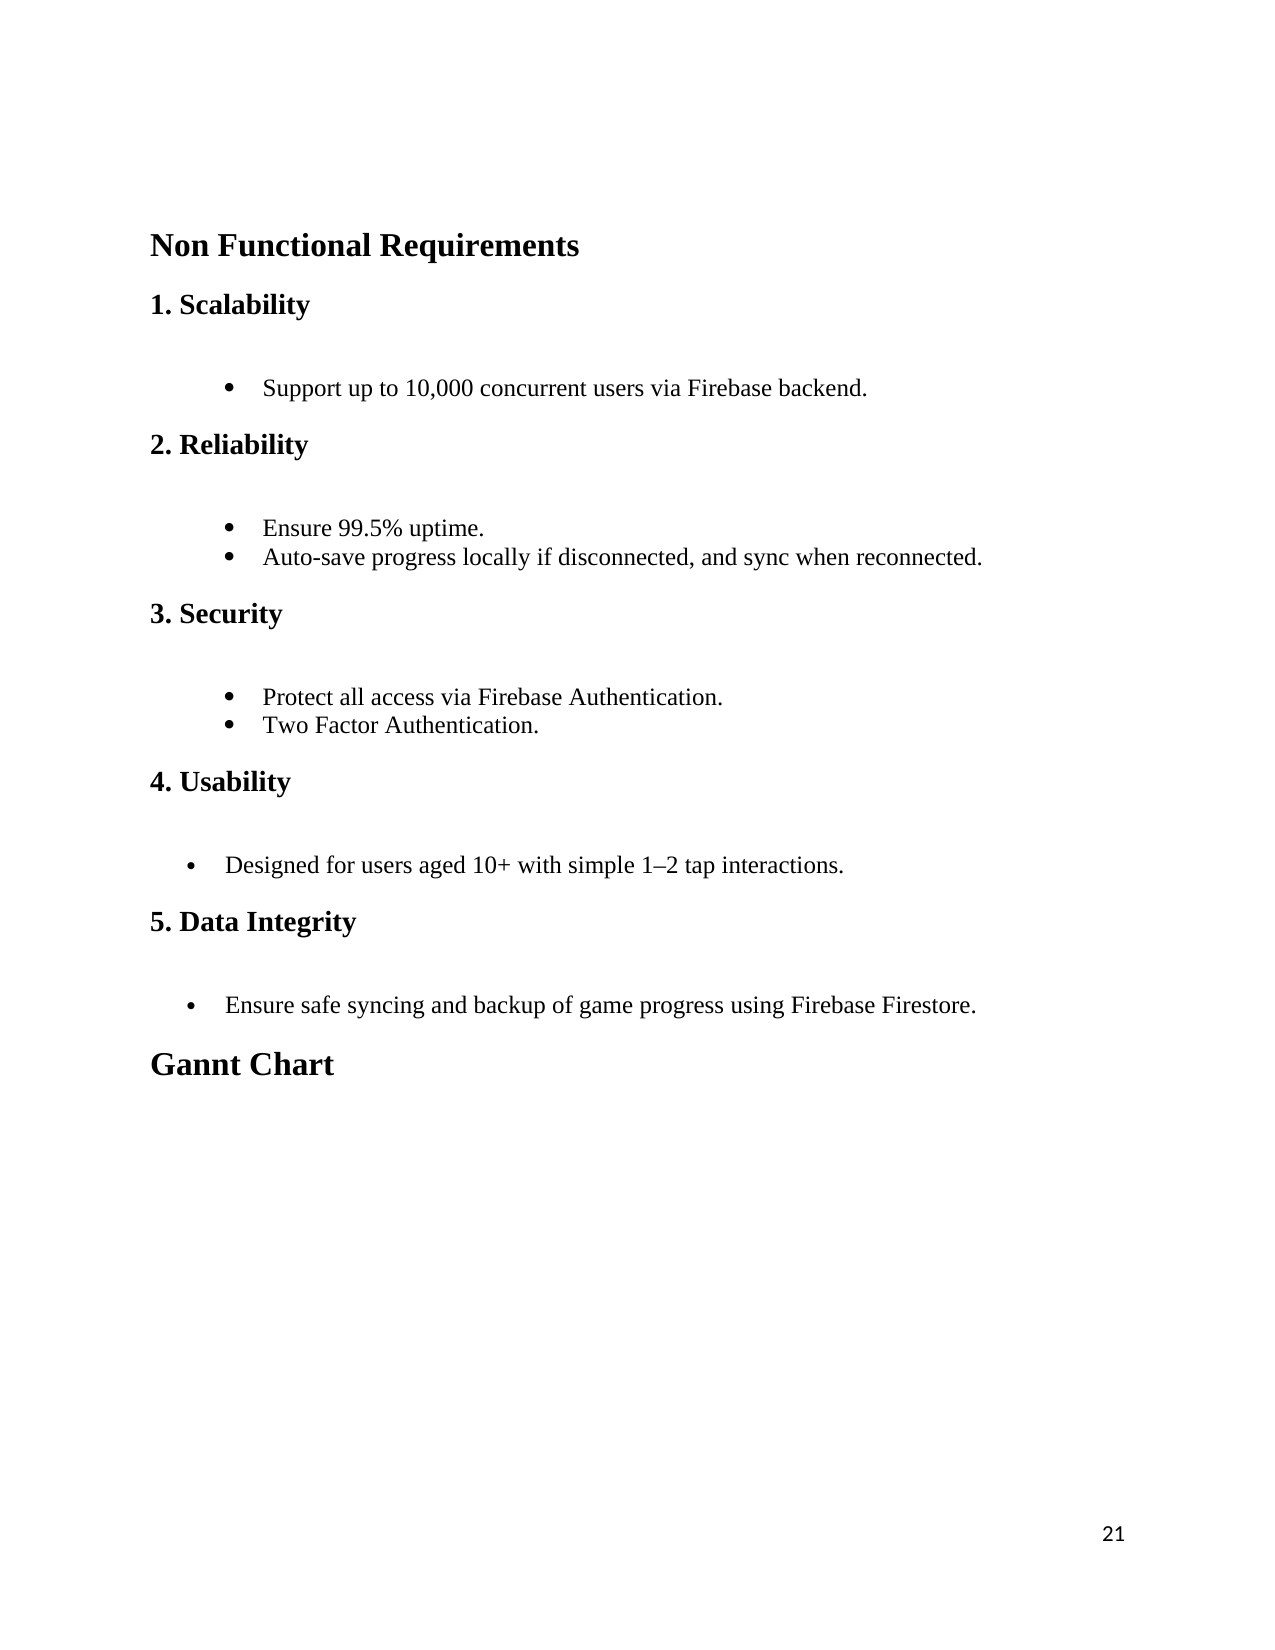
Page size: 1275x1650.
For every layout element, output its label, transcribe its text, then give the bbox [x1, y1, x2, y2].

list Two Factor Authentication. [225, 711, 1125, 739]
list Designed for users aged 10+ with simple 1–2 tap interactions. [187, 851, 1125, 879]
subtitle 2. Reliability [150, 427, 1125, 461]
list Auto-save progress locally if disconnected, and sync when reconnected. [225, 542, 1125, 571]
list Protect all access via Firebase Authentication. [225, 682, 1125, 711]
list Ensure 99.5% uptime. [225, 513, 1125, 542]
subtitle 3. Security [150, 596, 1125, 629]
subtitle Gannt Chart [150, 1044, 1125, 1082]
subtitle 1. Scalability [150, 287, 1125, 321]
subtitle 5. Data Integrity [150, 904, 1125, 938]
list Ensure safe syncing and backup of game progress using Firebase Firestore. [187, 990, 1125, 1019]
subtitle Non Functional Requirements [150, 225, 1125, 263]
list Support up to 10,000 concurrent users via Firebase backend. [225, 373, 1125, 402]
subtitle 4. Usability [150, 764, 1125, 798]
